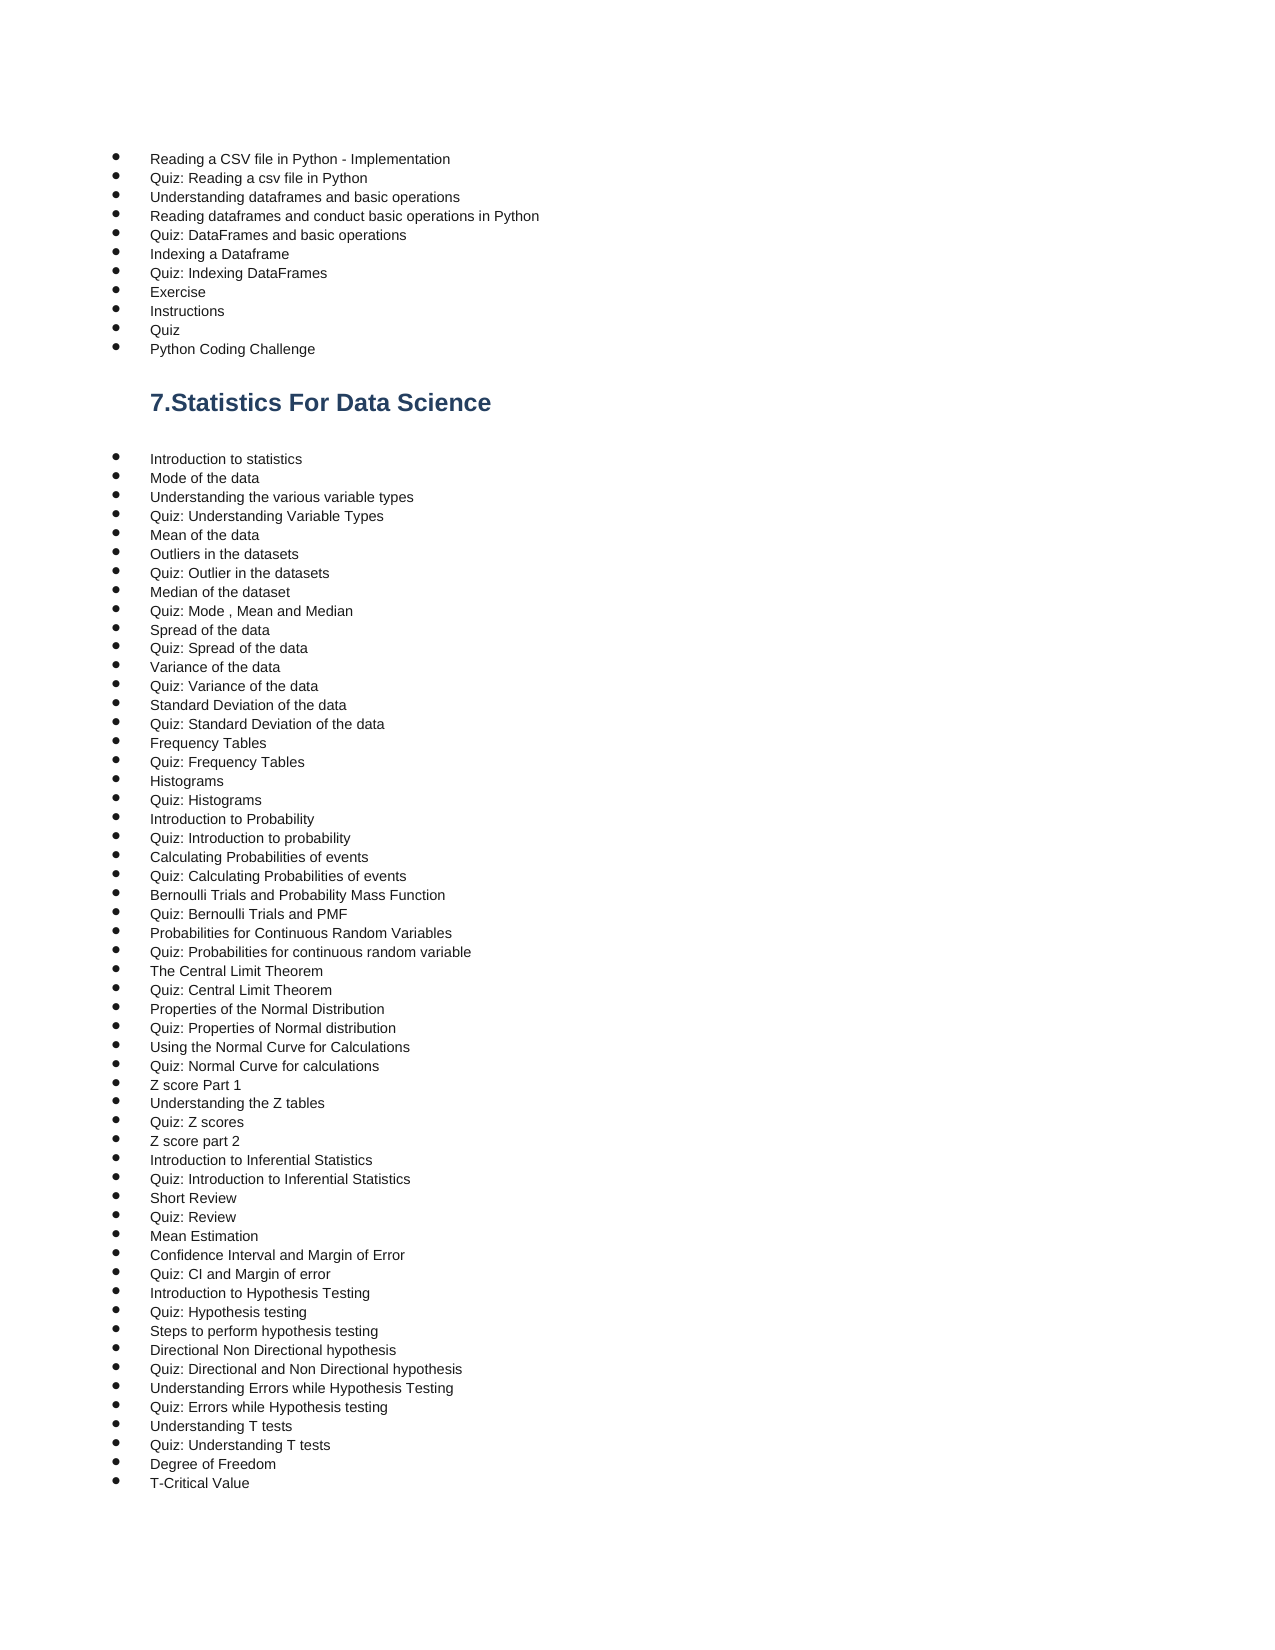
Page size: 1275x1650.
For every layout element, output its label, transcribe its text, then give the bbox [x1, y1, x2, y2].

subtitle 7.Statistics For Data Science [150, 388, 1125, 416]
list Using the Normal Curve for Calculations [112, 1038, 1125, 1057]
list Quiz [112, 321, 1125, 339]
list Bernoulli Trials and Probability Mass Function [112, 886, 1125, 905]
list Quiz: Directional and Non Directional hypothesis [112, 1360, 1125, 1379]
list Quiz: Outlier in the datasets [112, 564, 1125, 583]
list Understanding T tests [112, 1417, 1125, 1436]
list Frequency Tables [112, 734, 1125, 753]
list Instructions [112, 302, 1125, 321]
list Z score part 2 [112, 1132, 1125, 1151]
list Median of the dataset [112, 583, 1125, 602]
list T-Critical Value [112, 1474, 1125, 1493]
list Quiz: Central Limit Theorem [112, 981, 1125, 1000]
list Mean Estimation [112, 1227, 1125, 1246]
list Quiz: Errors while Hypothesis testing [112, 1398, 1125, 1417]
list Quiz: Mode , Mean and Median [112, 602, 1125, 621]
list Mean of the data [112, 526, 1125, 545]
list Understanding the various variable types [112, 488, 1125, 507]
list Quiz: Understanding T tests [112, 1436, 1125, 1455]
list Variance of the data [112, 658, 1125, 677]
list Quiz: Bernoulli Trials and PMF [112, 905, 1125, 924]
list Quiz: Z scores [112, 1113, 1125, 1132]
list Quiz: Reading a csv file in Python [112, 169, 1125, 188]
list Quiz: Hypothesis testing [112, 1303, 1125, 1322]
list Quiz: Introduction to Inferential Statistics [112, 1170, 1125, 1189]
list Directional Non Directional hypothesis [112, 1341, 1125, 1360]
list Quiz: Variance of the data [112, 677, 1125, 696]
list Quiz: DataFrames and basic operations [112, 226, 1125, 245]
list Introduction to statistics [112, 450, 1125, 469]
list Quiz: Properties of Normal distribution [112, 1019, 1125, 1038]
list Understanding the Z tables [112, 1094, 1125, 1113]
list Exercise [112, 283, 1125, 302]
list Z score Part 1 [112, 1076, 1125, 1094]
list Understanding dataframes and basic operations [112, 188, 1125, 207]
list Quiz: Indexing DataFrames [112, 264, 1125, 283]
list Quiz: Spread of the data [112, 639, 1125, 658]
list Probabilities for Continuous Random Variables [112, 924, 1125, 943]
list Reading dataframes and conduct basic operations in Python [112, 207, 1125, 226]
list Quiz: Standard Deviation of the data [112, 715, 1125, 734]
list Introduction to Inferential Statistics [112, 1151, 1125, 1170]
list Short Review [112, 1189, 1125, 1208]
list Python Coding Challenge [112, 339, 1125, 358]
list Quiz: Normal Curve for calculations [112, 1057, 1125, 1076]
list Quiz: CI and Margin of error [112, 1265, 1125, 1284]
list Degree of Freedom [112, 1455, 1125, 1474]
list Properties of the Normal Distribution [112, 1000, 1125, 1019]
list Quiz: Understanding Variable Types [112, 507, 1125, 526]
list Confidence Interval and Margin of Error [112, 1246, 1125, 1265]
list Quiz: Calculating Probabilities of events [112, 867, 1125, 886]
list Calculating Probabilities of events [112, 848, 1125, 867]
list Histograms [112, 772, 1125, 791]
list Outliers in the datasets [112, 545, 1125, 564]
list Mode of the data [112, 469, 1125, 488]
list Quiz: Introduction to probability [112, 829, 1125, 848]
list The Central Limit Theorem [112, 962, 1125, 981]
list Standard Deviation of the data [112, 696, 1125, 715]
list Introduction to Hypothesis Testing [112, 1284, 1125, 1303]
list Quiz: Review [112, 1208, 1125, 1227]
list Quiz: Frequency Tables [112, 753, 1125, 772]
list Quiz: Probabilities for continuous random variable [112, 943, 1125, 962]
list Quiz: Histograms [112, 791, 1125, 810]
list Understanding Errors while Hypothesis Testing [112, 1379, 1125, 1398]
list Indexing a Dataframe [112, 245, 1125, 264]
list Steps to perform hypothesis testing [112, 1322, 1125, 1341]
list Reading a CSV file in Python - Implementation [112, 150, 1125, 169]
list Introduction to Probability [112, 810, 1125, 829]
list Spread of the data [112, 621, 1125, 639]
